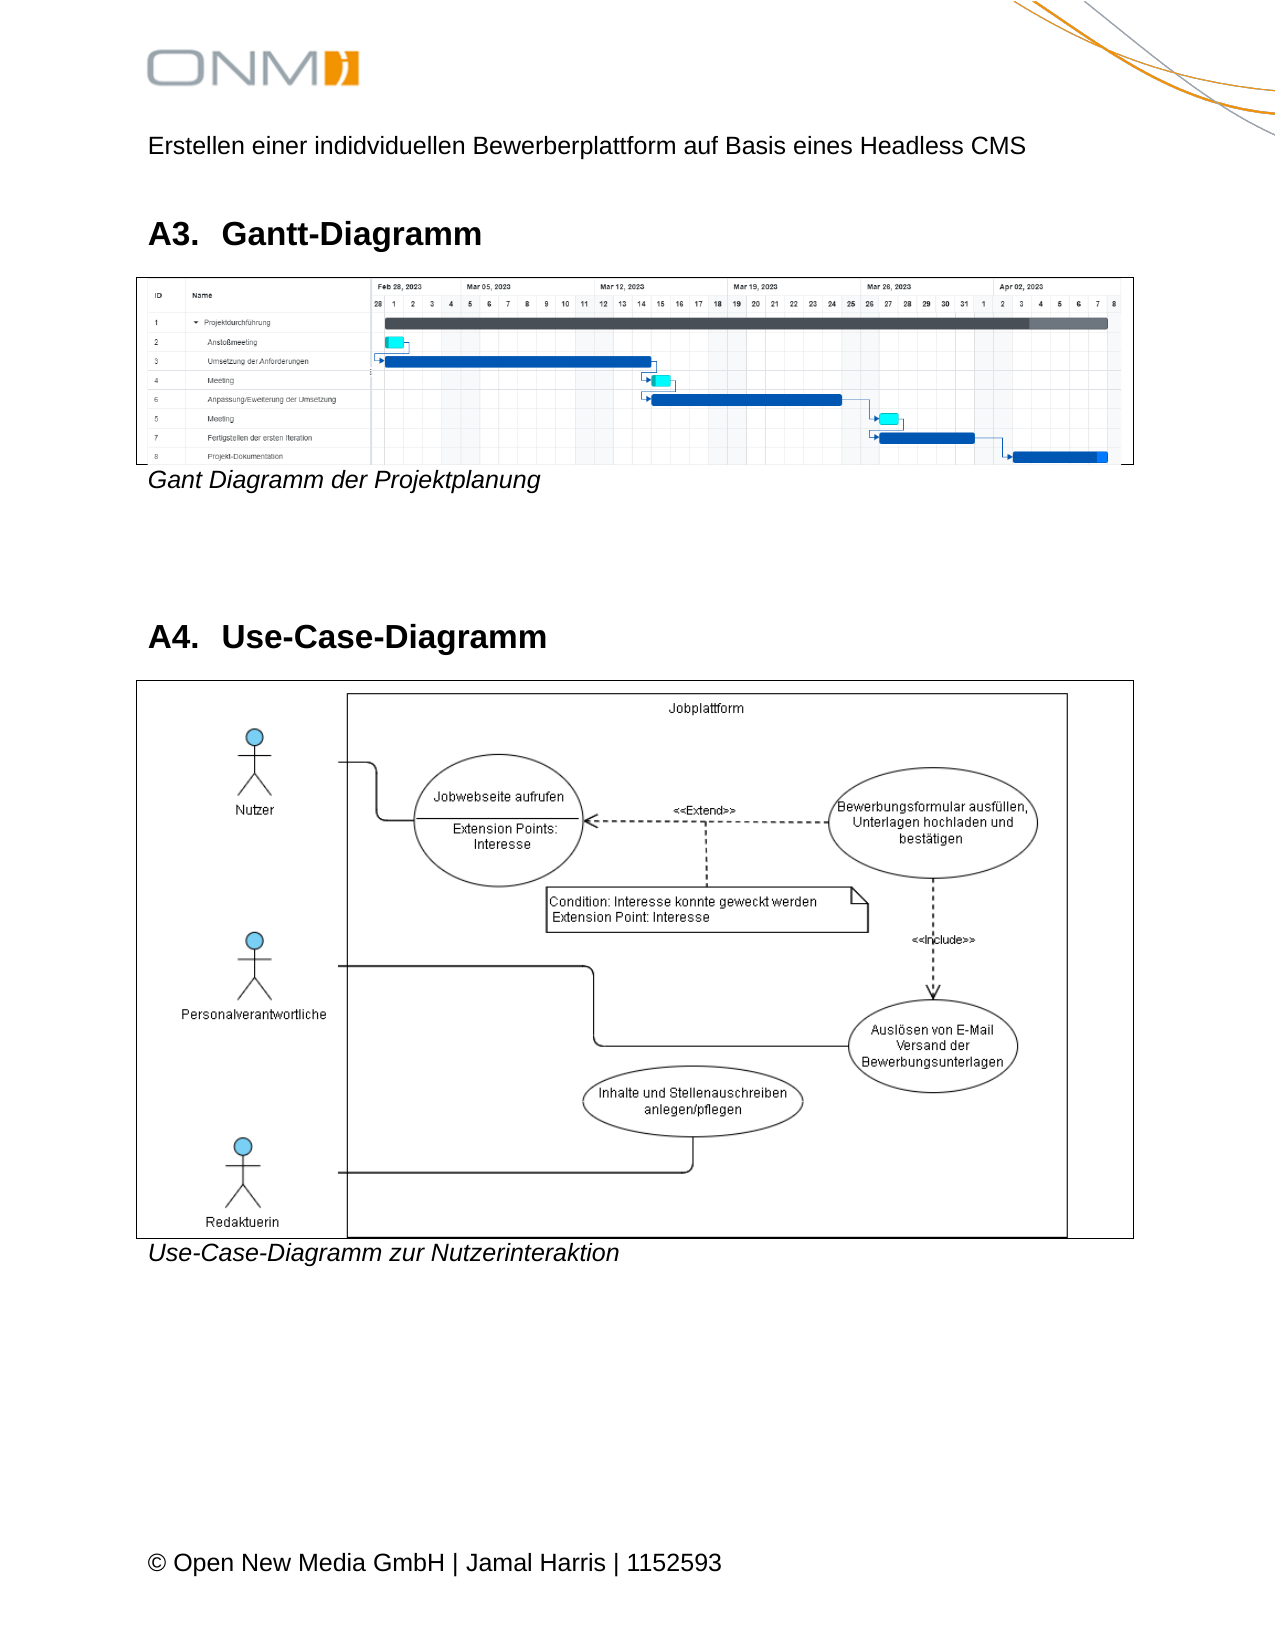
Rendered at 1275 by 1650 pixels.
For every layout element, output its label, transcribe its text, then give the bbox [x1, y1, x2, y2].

table_header [1122, 681, 1133, 1237]
table_header [137, 681, 147, 1237]
picture [147, 278, 1122, 465]
table_header [137, 278, 147, 464]
table_header [1122, 278, 1133, 464]
text Use-Case-Diagramm [148, 617, 1127, 655]
text Use-Case-Diagramm zur Nutzerinteraktion [148, 1239, 1127, 1267]
picture [1000, 1, 1275, 147]
picture [147, 681, 1122, 1238]
text Gantt-Diagramm [148, 214, 1127, 252]
text Gant Diagramm der Projektplanung [148, 465, 1127, 494]
picture [116, 0, 413, 104]
